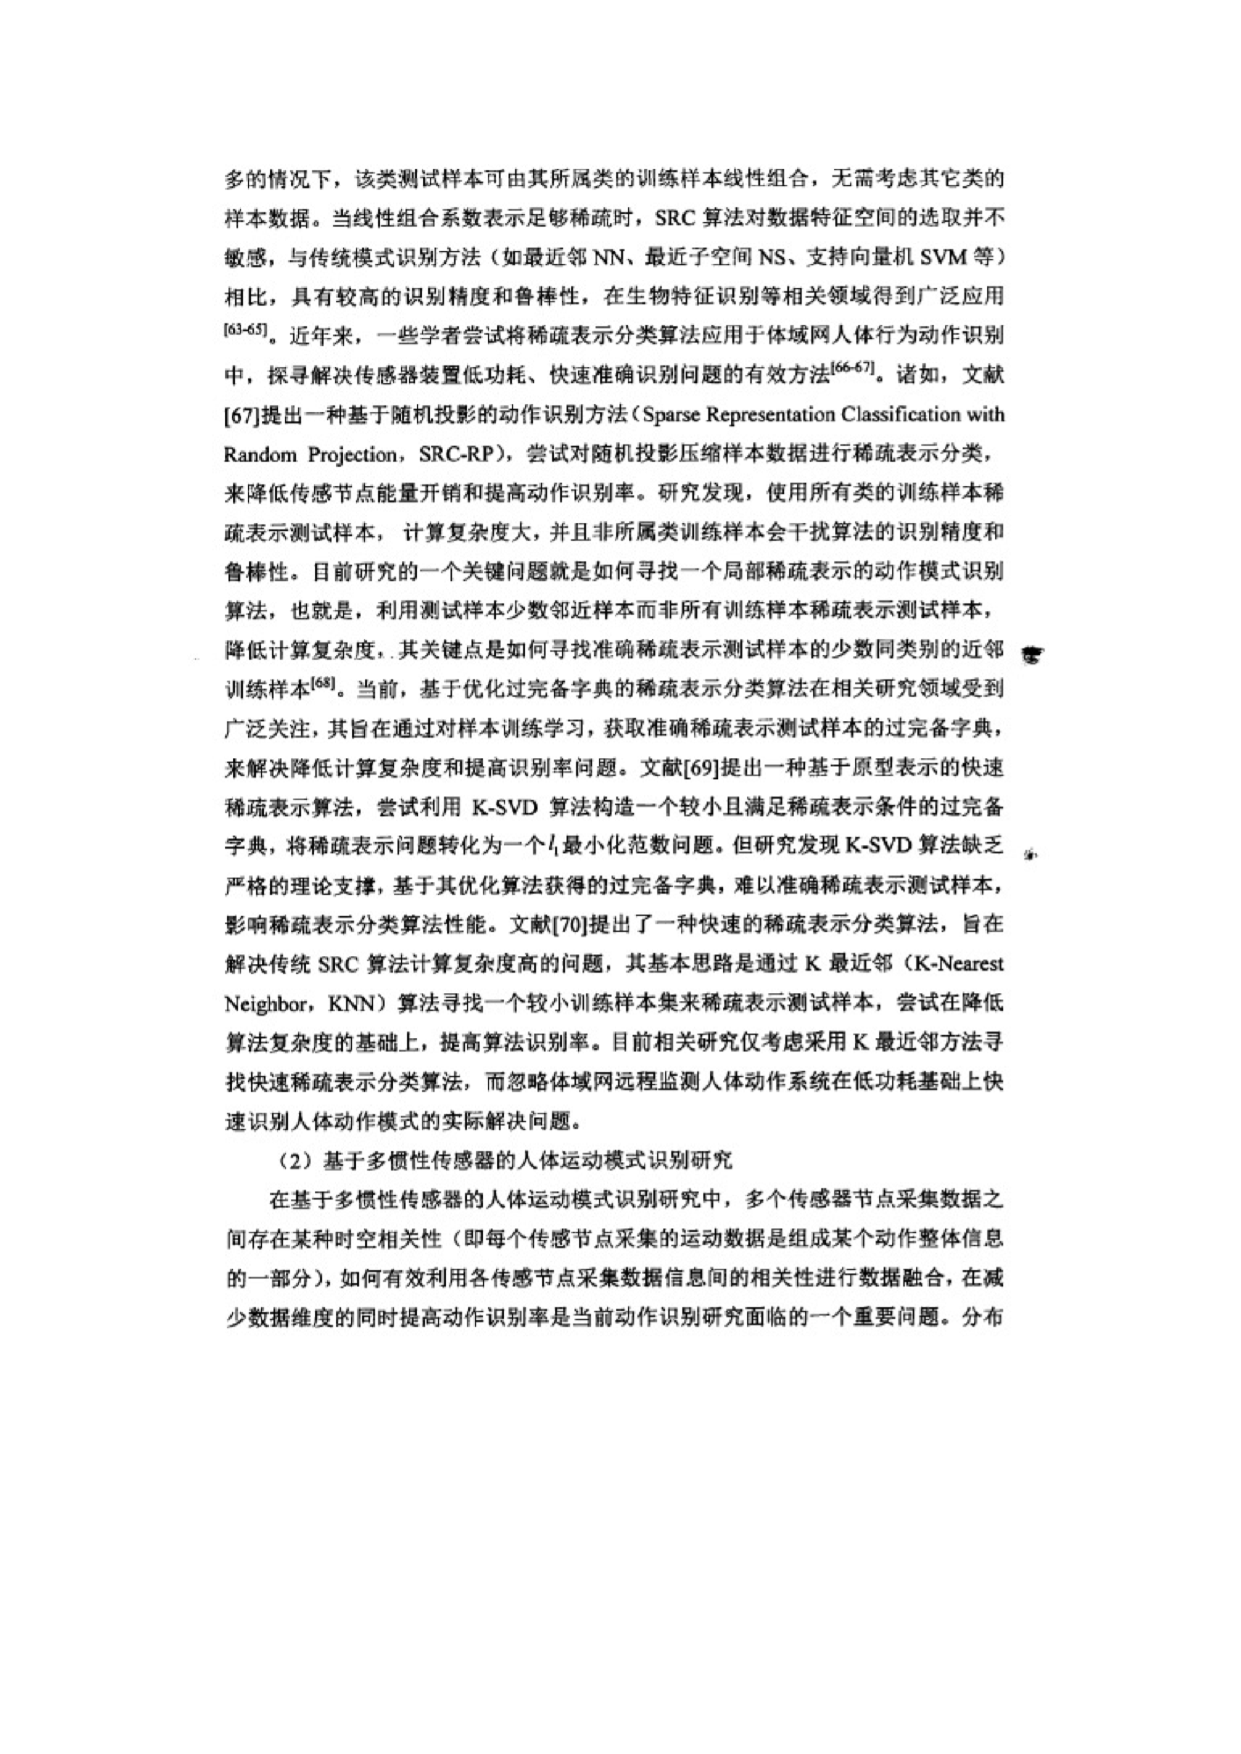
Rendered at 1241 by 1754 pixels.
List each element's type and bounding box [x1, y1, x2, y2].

picture [187, 162, 1053, 1344]
